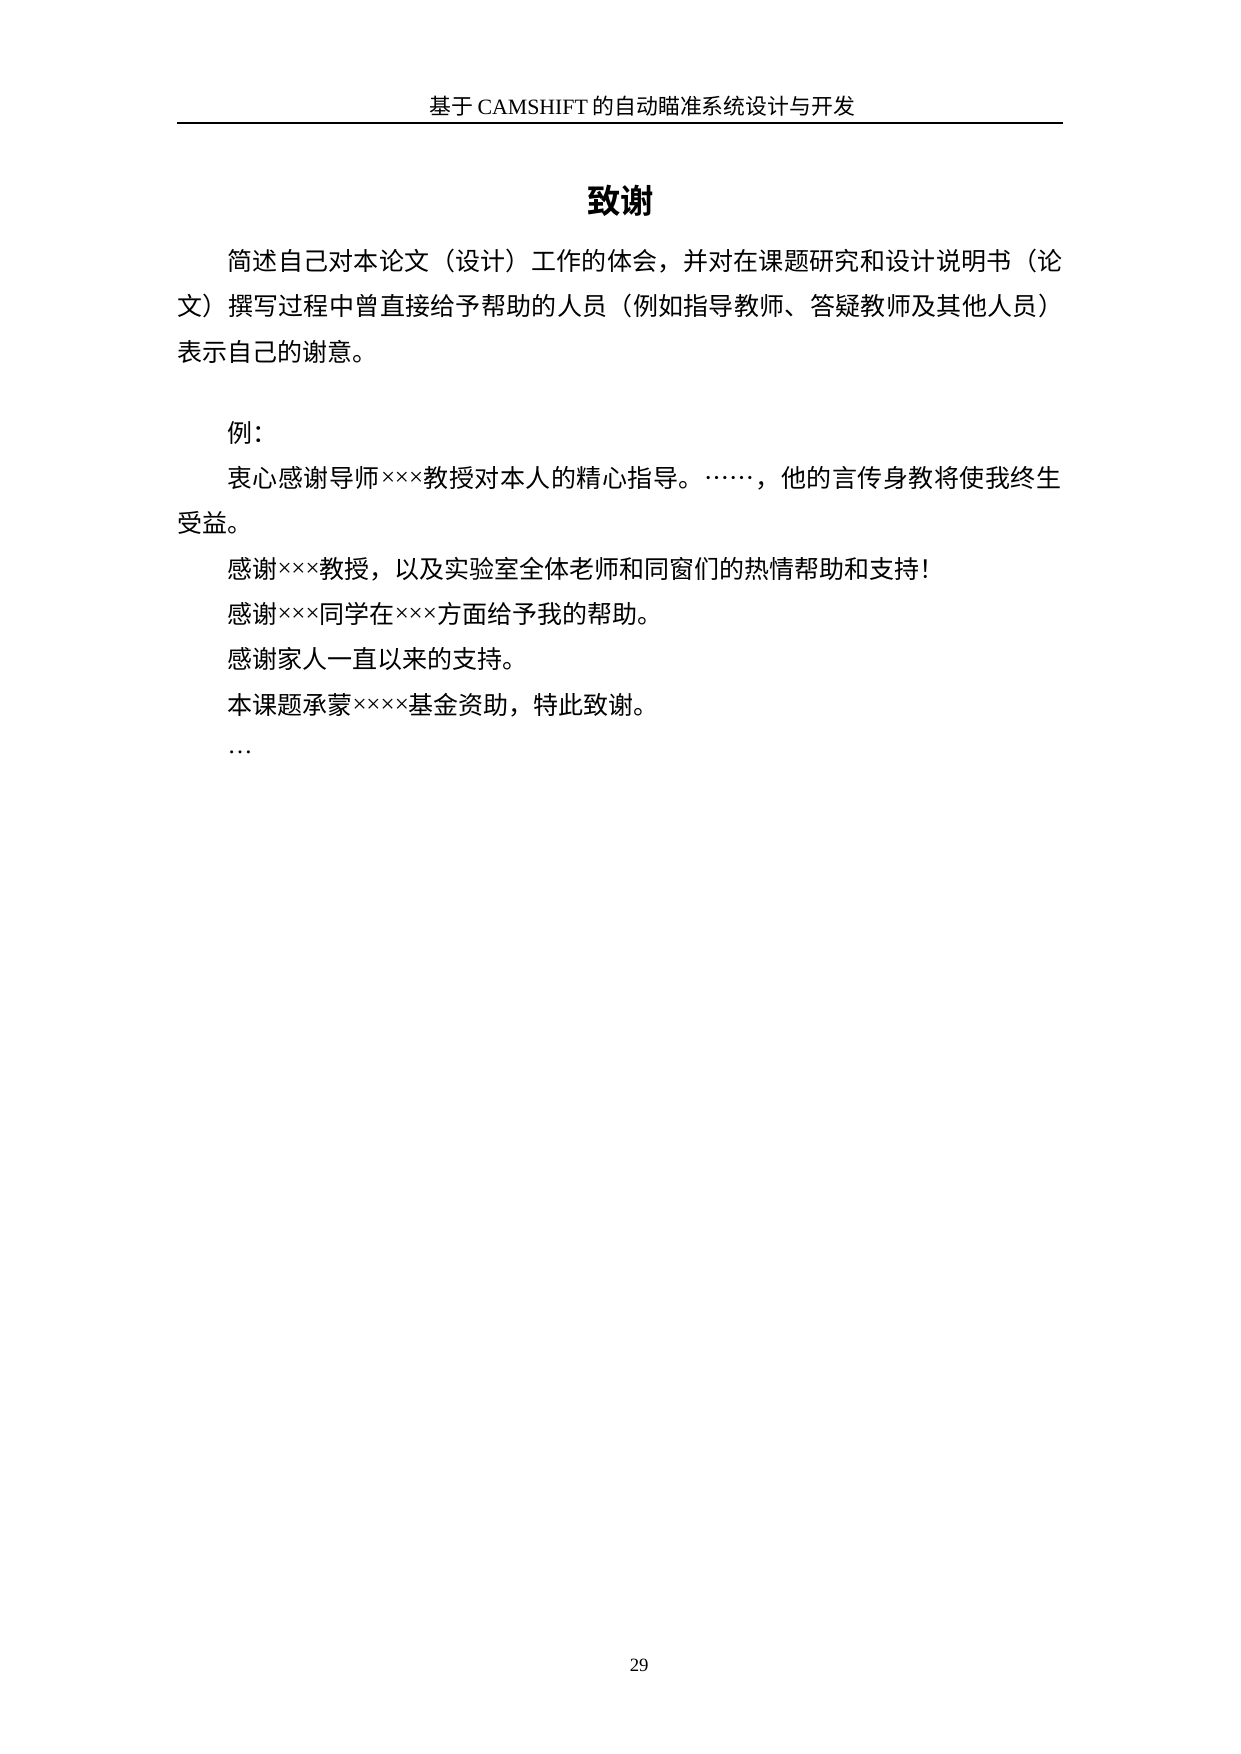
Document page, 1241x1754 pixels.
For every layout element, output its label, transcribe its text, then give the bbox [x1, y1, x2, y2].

text 感谢×××同学在×××方面给予我的帮助。 [177, 594, 1063, 631]
text 本课题承蒙××××基金资助，特此致谢。 [177, 685, 1063, 721]
title 致谢 [177, 175, 1063, 223]
text 感谢×××教授，以及实验室全体老师和同窗们的热情帮助和支持！ [177, 549, 1063, 586]
text 简述自己对本论文（设计）工作的体会，并对在课题研究和设计说明书（论文）撰写过程中曾直接给予帮助的人员（例如指导教师、答疑教师及其他人员）表示自己的谢意。 [177, 241, 1063, 368]
text 例： [177, 413, 1063, 449]
text … [177, 731, 1063, 759]
text 衷心感谢导师×××教授对本人的精心指导。……，他的言传身教将使我终生受益。 [177, 459, 1063, 540]
text 感谢家人一直以来的支持。 [177, 640, 1063, 676]
